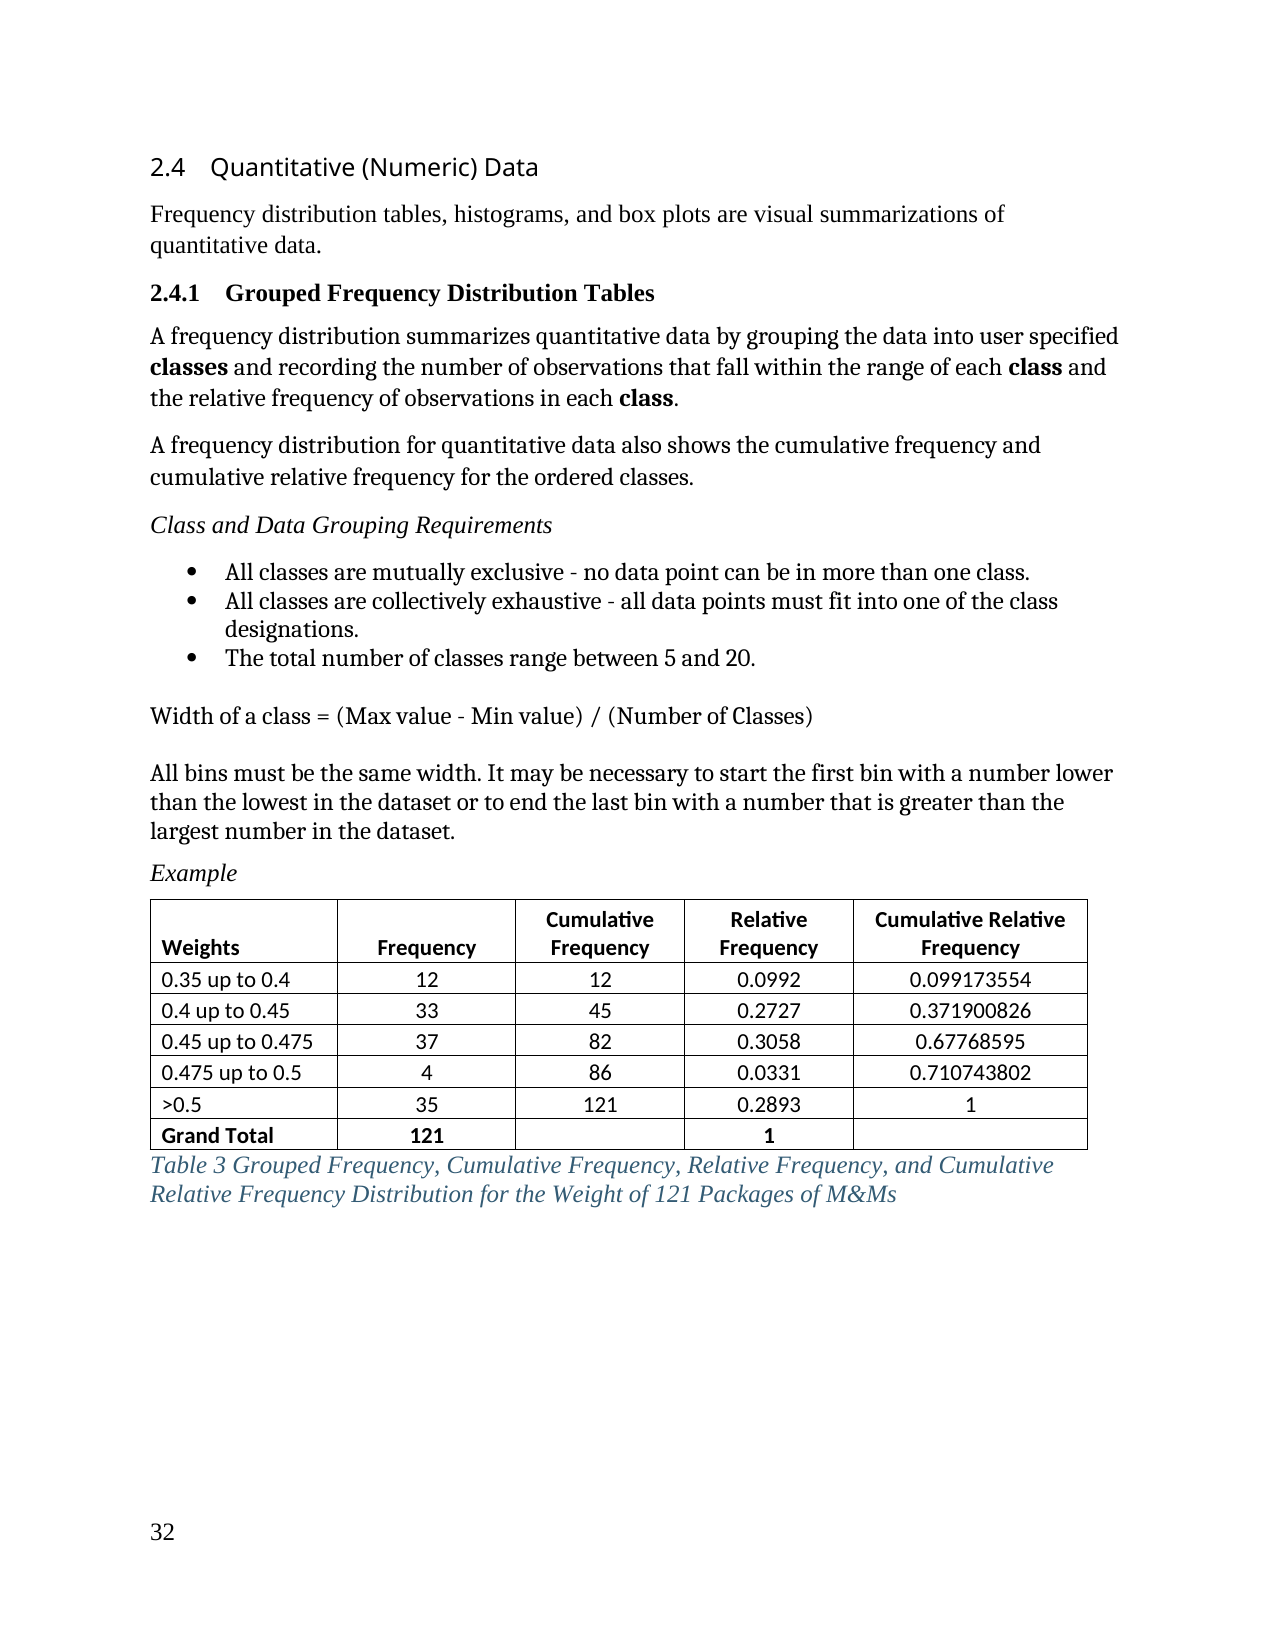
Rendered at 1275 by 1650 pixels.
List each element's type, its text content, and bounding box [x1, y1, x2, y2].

subtitle Quantitative (Numeric) Data [150, 150, 1125, 184]
table_cell 4 [338, 1056, 515, 1087]
text A frequency distribution for quantitative data also shows the cumulative frequency and cumulative relative frequency for the ordered classes. [150, 431, 1125, 491]
table_cell 0.0331 [685, 1056, 853, 1087]
table_cell 0.4 up to 0.45 [151, 994, 337, 1024]
table_header Weights [151, 900, 337, 962]
list All classes are mutually exclusive - no data point can be in more than one class. [187, 558, 1125, 587]
table_cell 33 [338, 994, 515, 1024]
table_cell 86 [516, 1056, 684, 1087]
table_cell 0.475 up to 0.5 [151, 1056, 337, 1087]
table_cell 0.3058 [685, 1025, 853, 1055]
table_cell 1 [685, 1119, 853, 1149]
text Example [150, 858, 1125, 887]
text All bins must be the same width. It may be necessary to start the first bin with a number lower than the lowest in the dataset or to end the last bin with a number that is greater than the largest number in the dataset. [150, 759, 1125, 845]
table_cell 37 [338, 1025, 515, 1055]
list All classes are collectively exhaustive - all data points must fit into one of the class designations. [187, 587, 1125, 644]
table_header Cumulative Frequency [516, 900, 684, 962]
table_cell 121 [338, 1119, 515, 1149]
text Frequency distribution tables, histograms, and box plots are visual summarizations of quantitative data. [150, 199, 1125, 259]
table_cell 0.710743802 [854, 1056, 1087, 1087]
table_cell 35 [338, 1088, 515, 1118]
table_cell 12 [338, 963, 515, 993]
table_cell 0.2727 [685, 994, 853, 1024]
text A frequency distribution summarizes quantitative data by grouping the data into user specified classes and recording the number of observations that fall within the range of each class and the relative frequency of observations in each class. [150, 322, 1125, 412]
table_cell [854, 1119, 1087, 1149]
table_cell [516, 1119, 684, 1149]
table_cell 0.0992 [685, 963, 853, 993]
table_cell 0.2893 [685, 1088, 853, 1118]
table_header Relative Frequency [685, 900, 853, 962]
table_cell 121 [516, 1088, 684, 1118]
table_cell 0.35 up to 0.4 [151, 963, 337, 993]
table_cell 0.45 up to 0.475 [151, 1025, 337, 1055]
table_cell >0.5 [151, 1088, 337, 1118]
table_cell 12 [516, 963, 684, 993]
table_header Cumulative Relative Frequency [854, 900, 1087, 962]
table_cell 0.371900826 [854, 994, 1087, 1024]
table_cell 45 [516, 994, 684, 1024]
text Width of a class = (Max value - Min value) / (Number of Classes) [150, 702, 1125, 730]
table_header Frequency [338, 900, 515, 962]
table_cell 0.099173554 [854, 963, 1087, 993]
table_cell 82 [516, 1025, 684, 1055]
table_cell Grand Total [151, 1119, 337, 1149]
table_cell 1 [854, 1088, 1087, 1118]
list The total number of classes range between 5 and 20. [187, 644, 1125, 673]
table_cell 0.67768595 [854, 1025, 1087, 1055]
subtitle Grouped Frequency Distribution Tables [150, 278, 1125, 307]
text Class and Data Grouping Requirements [150, 510, 1125, 539]
